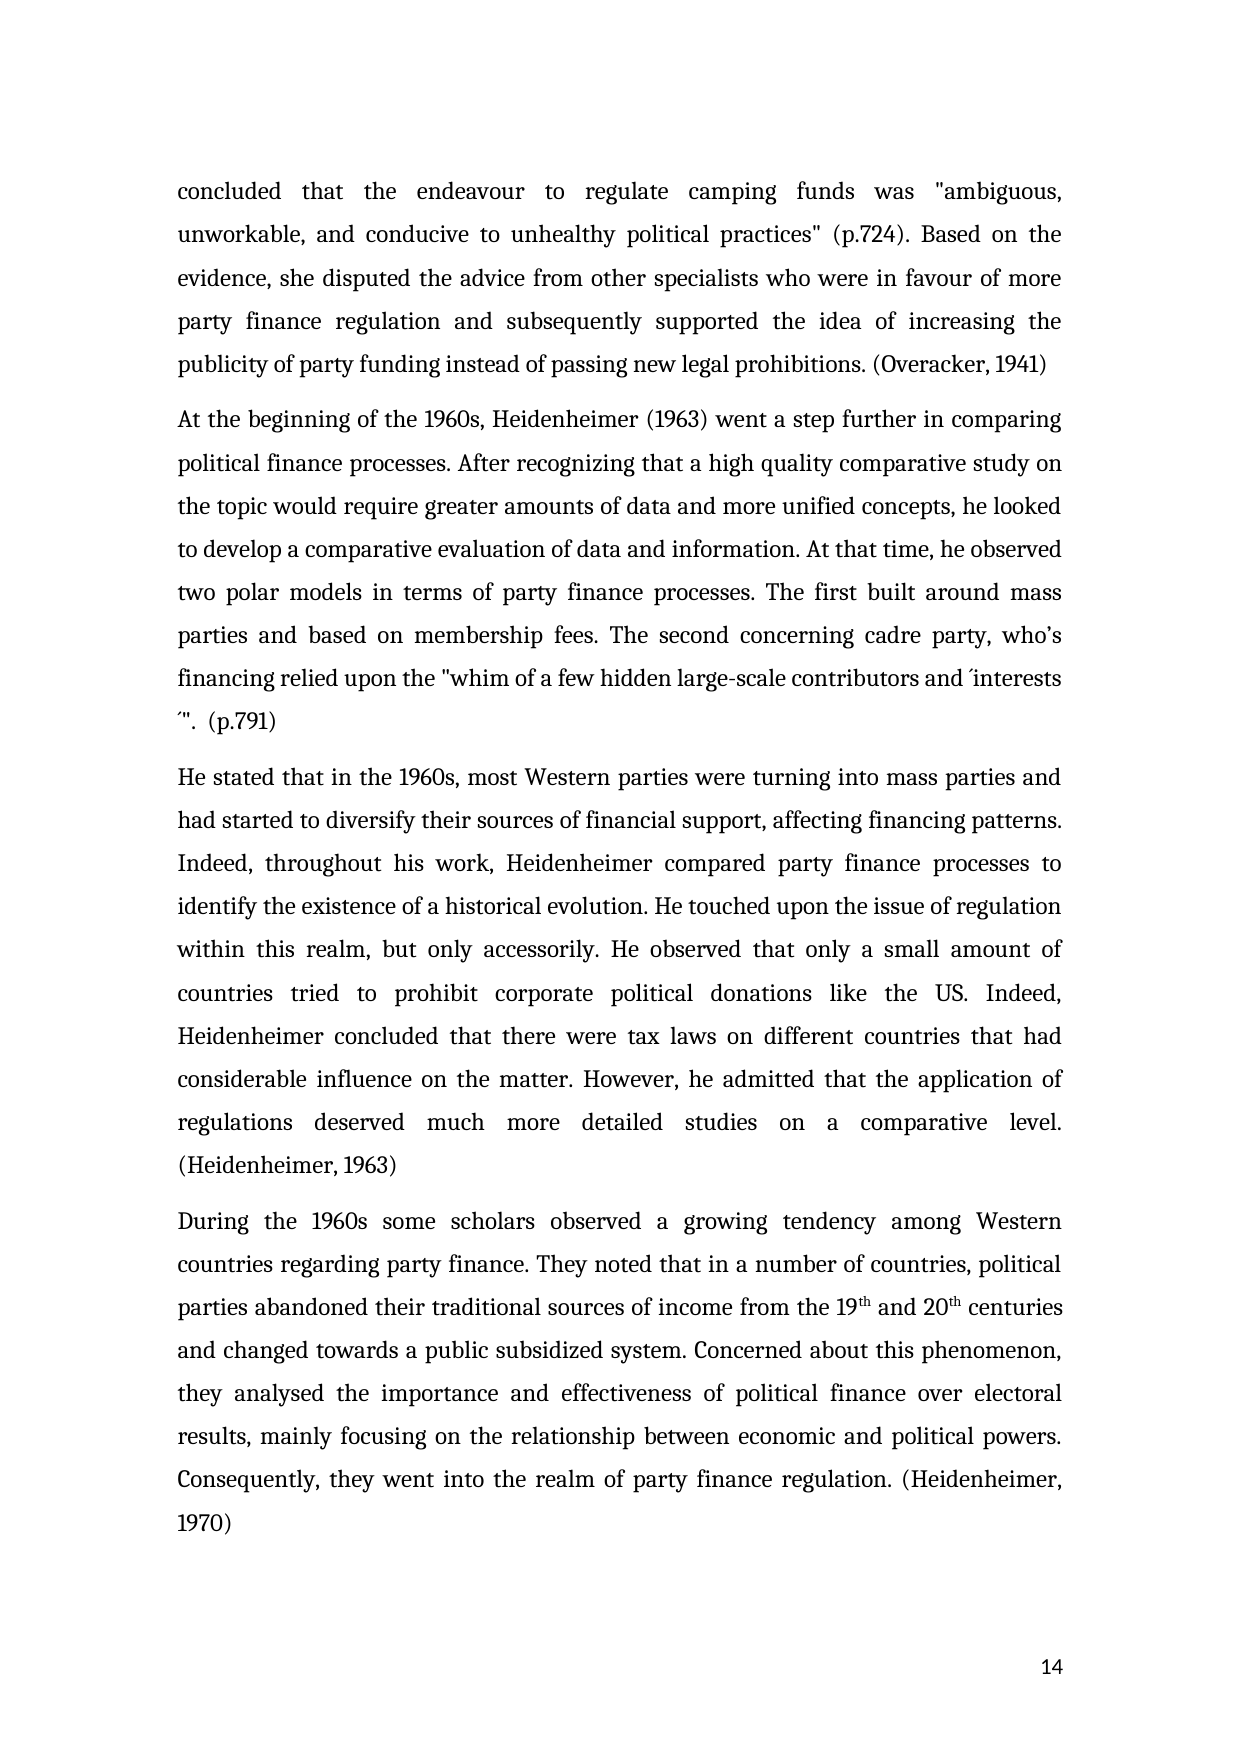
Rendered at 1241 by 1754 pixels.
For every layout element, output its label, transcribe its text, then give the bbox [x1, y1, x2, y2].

text During the 1960s some scholars observed a growing tendency among Western countries regarding party finance. They noted that in a number of countries, political parties abandoned their traditional sources of income from the 19th and 20th centuries and changed towards a public subsidized system. Concerned about this phenomenon, they analysed the importance and effectiveness of political finance over electoral results, mainly focusing on the relationship between economic and political powers. Consequently, they went into the realm of party finance regulation. (Heidenheimer, 1970) [177, 1207, 1063, 1537]
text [177, 177, 1063, 378]
text At the beginning of the 1960s, Heidenheimer (1963) went a step further in comparing political finance processes. After recognizing that a high quality comparative study on the topic would require greater amounts of data and more unified concepts, he looked to develop a comparative evaluation of data and information. At that time, he observed two polar models in terms of party finance processes. The first built around mass parties and based on membership fees. The second concerning cadre party, who’s financing relied upon the "whim of a few hidden large-scale contributors and ´interests´". (p.791) [177, 405, 1063, 736]
text He stated that in the 1960s, most Western parties were turning into mass parties and had started to diversify their sources of financial support, affecting financing patterns. Indeed, throughout his work, Heidenheimer compared party finance processes to identify the existence of a historical evolution. He touched upon the issue of regulation within this realm, but only accessorily. He observed that only a small amount of countries tried to prohibit corporate political donations like the US. Indeed, Heidenheimer concluded that there were tax laws on different countries that had considerable influence on the matter. However, he admitted that the application of regulations deserved much more detailed studies on a comparative level. (Heidenheimer, 1963) [177, 763, 1063, 1180]
